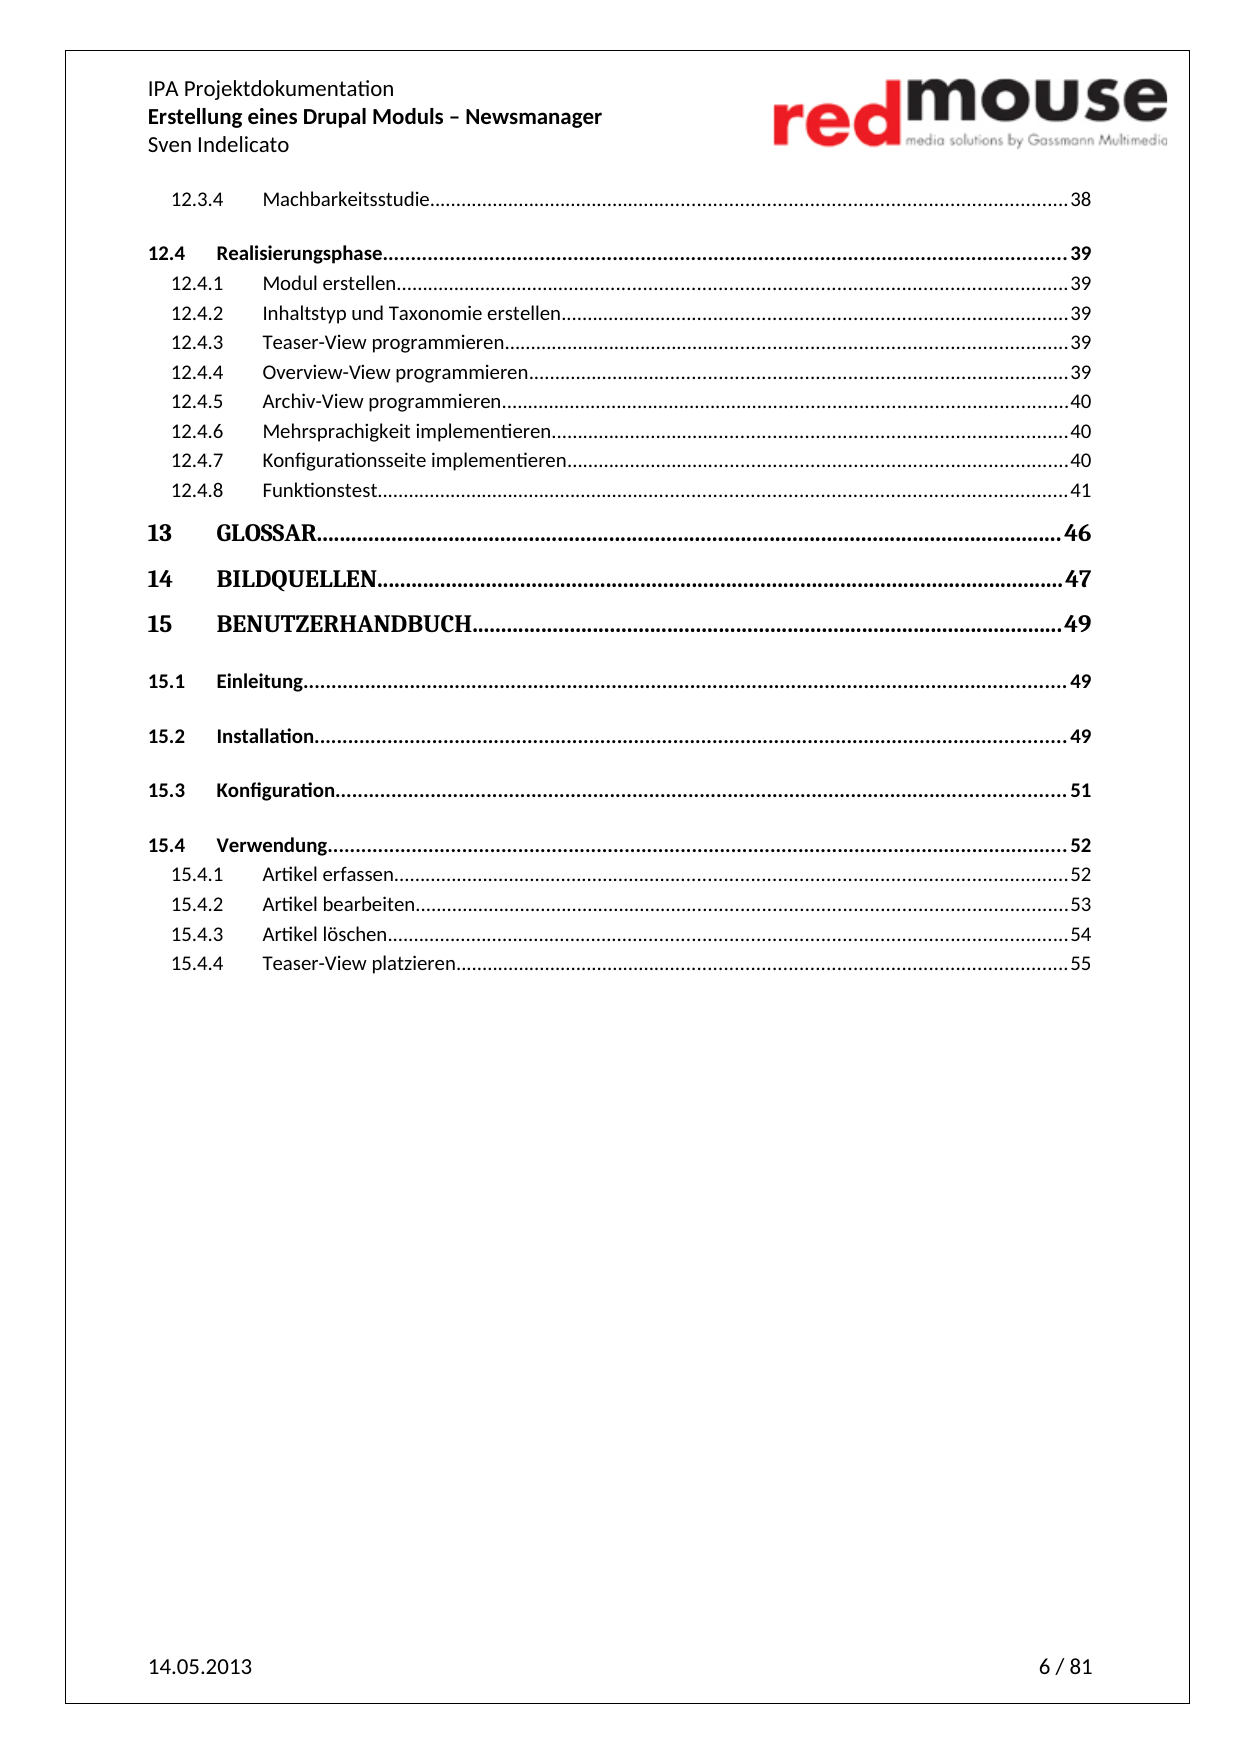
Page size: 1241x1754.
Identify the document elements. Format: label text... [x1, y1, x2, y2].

text 12.4.1 Modul erstellen 39 [171, 270, 1093, 296]
text 12.3.4 Machbarkeitsstudie 38 [171, 186, 1093, 211]
text 15.4.4 Teaser-View platzieren 55 [171, 950, 1093, 976]
text 14 Bildquellen 47 [148, 565, 1093, 593]
text 15.4.3 Artikel löschen 54 [171, 921, 1093, 946]
text 15.4.2 Artikel bearbeiten 53 [171, 891, 1093, 917]
text 15.3 Konfiguration 51 [148, 777, 1093, 803]
text 12.4.6 Mehrsprachigkeit implementieren 40 [171, 418, 1093, 443]
text 12.4.8 Funktionstest 41 [171, 477, 1093, 503]
text 13 Glossar 46 [148, 519, 1093, 548]
picture [773, 78, 1168, 149]
text 15.4.1 Artikel erfassen 52 [171, 862, 1093, 887]
text 12.4.3 Teaser-View programmieren 39 [171, 329, 1093, 355]
text 12.4.2 Inhaltstyp und Taxonomie erstellen 39 [171, 300, 1093, 325]
text 12.4 Realisierungsphase 39 [148, 241, 1093, 266]
text 12.4.4 Overview-View programmieren 39 [171, 359, 1093, 384]
text 15.2 Installation 49 [148, 723, 1093, 748]
text 12.4.5 Archiv-View programmieren 40 [171, 388, 1093, 414]
text 15.1 Einleitung 49 [148, 668, 1093, 694]
text 15 Benutzerhandbuch 49 [148, 610, 1093, 639]
text 12.4.7 Konfigurationsseite implementieren 40 [171, 448, 1093, 473]
text 15.4 Verwendung 52 [148, 832, 1093, 857]
